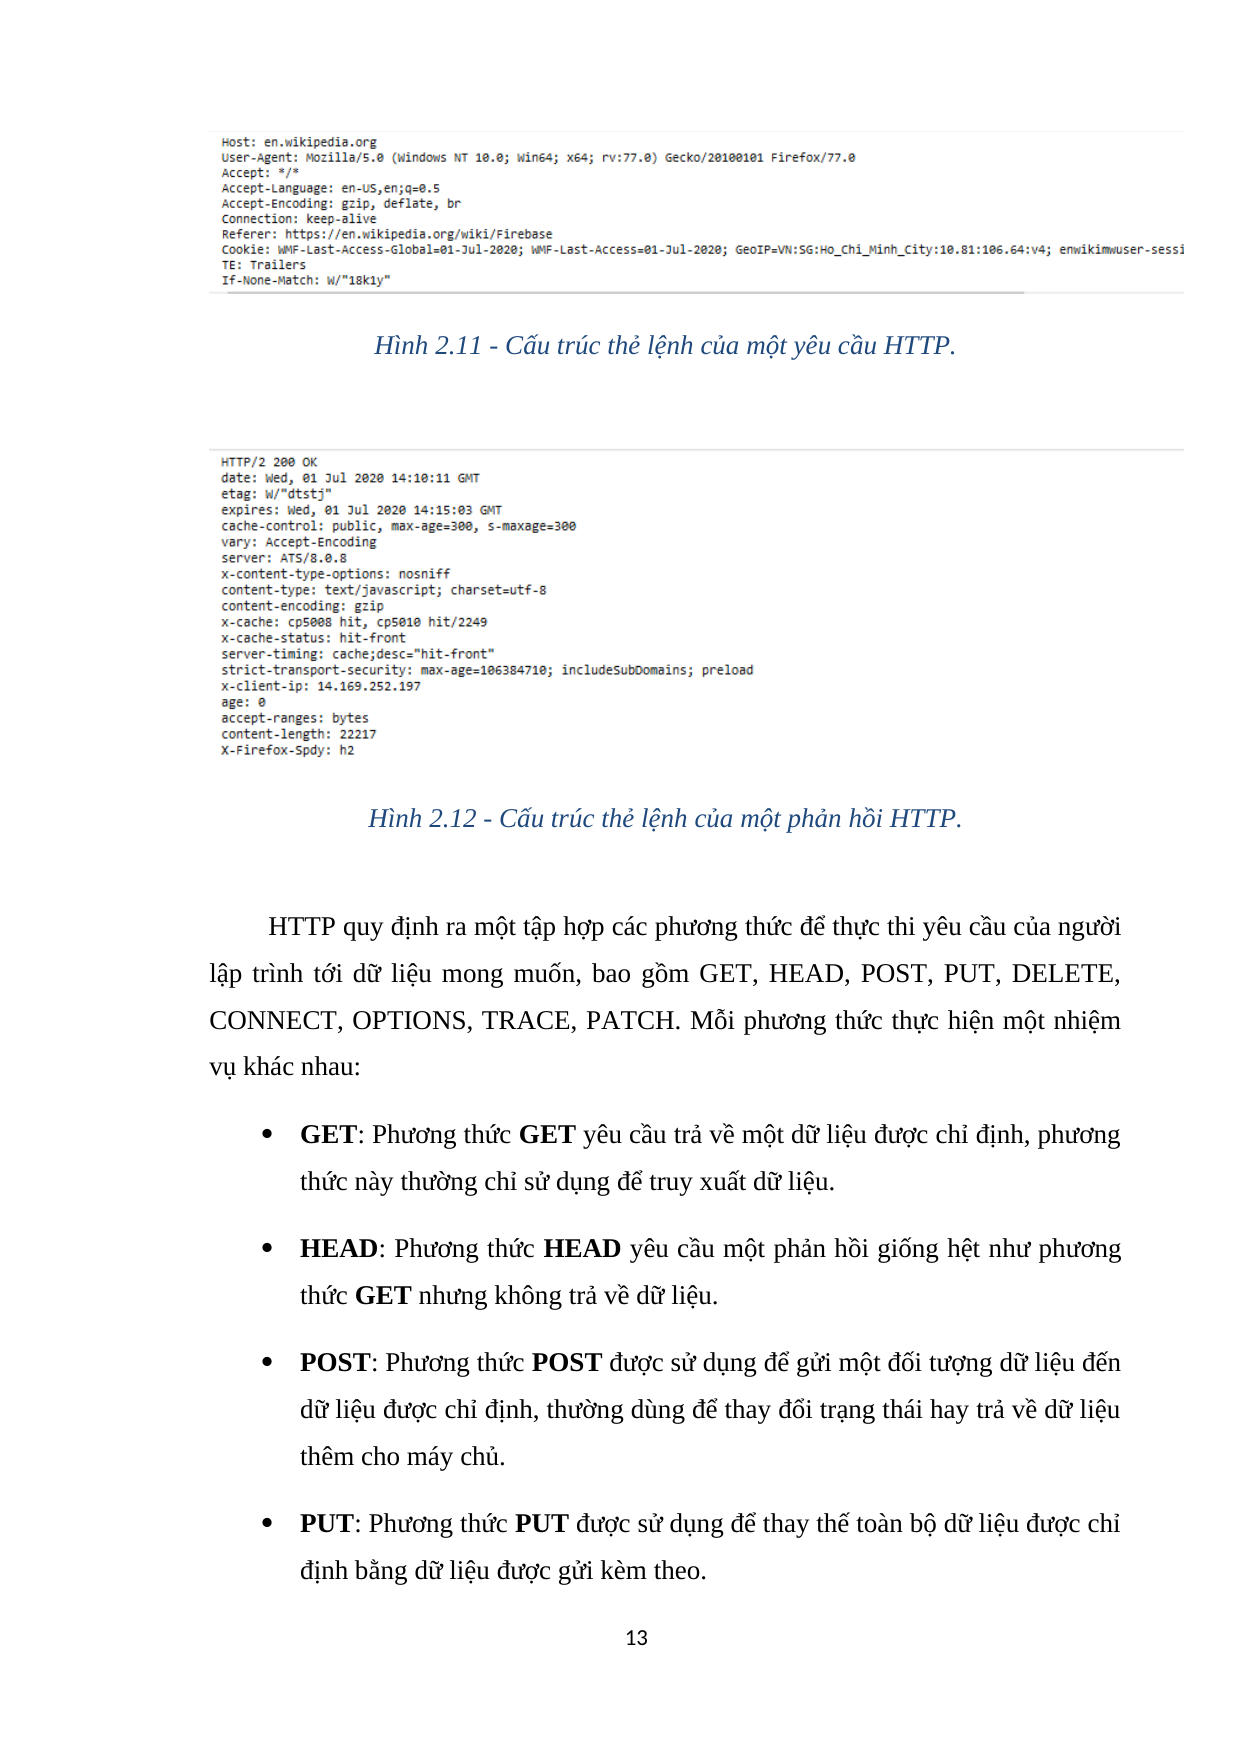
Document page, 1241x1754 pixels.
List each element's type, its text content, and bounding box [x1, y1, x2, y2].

list GET: Phương thức GET yêu cầu trả về một dữ liệu được chỉ định, phương thức này thường chỉ sử dụng để truy xuất dữ liệu. [262, 1118, 1122, 1196]
picture [209, 448, 1184, 767]
list PUT: Phương thức PUT được sử dụng để thay thế toàn bộ dữ liệu được chỉ định bằng dữ liệu được gửi kèm theo. [262, 1507, 1122, 1585]
text HTTP quy định ra một tập hợp các phương thức để thực thi yêu cầu của người lập trình tới dữ liệu mong muốn, bao gồm GET, HEAD, POST, PUT, DELETE, CONNECT, OPTIONS, TRACE, PATCH. Mỗi phương thức thực hiện một nhiệm vụ khác nhau: [209, 910, 1122, 1082]
list HEAD: Phương thức HEAD yêu cầu một phản hồi giống hệt như phương thức GET nhưng không trả về dữ liệu. [262, 1232, 1122, 1310]
picture [209, 131, 1184, 294]
list POST: Phương thức POST được sử dụng để gửi một đối tượng dữ liệu đến dữ liệu được chỉ định, thường dùng để thay đổi trạng thái hay trả về dữ liệu thêm cho máy chủ. [262, 1346, 1122, 1471]
